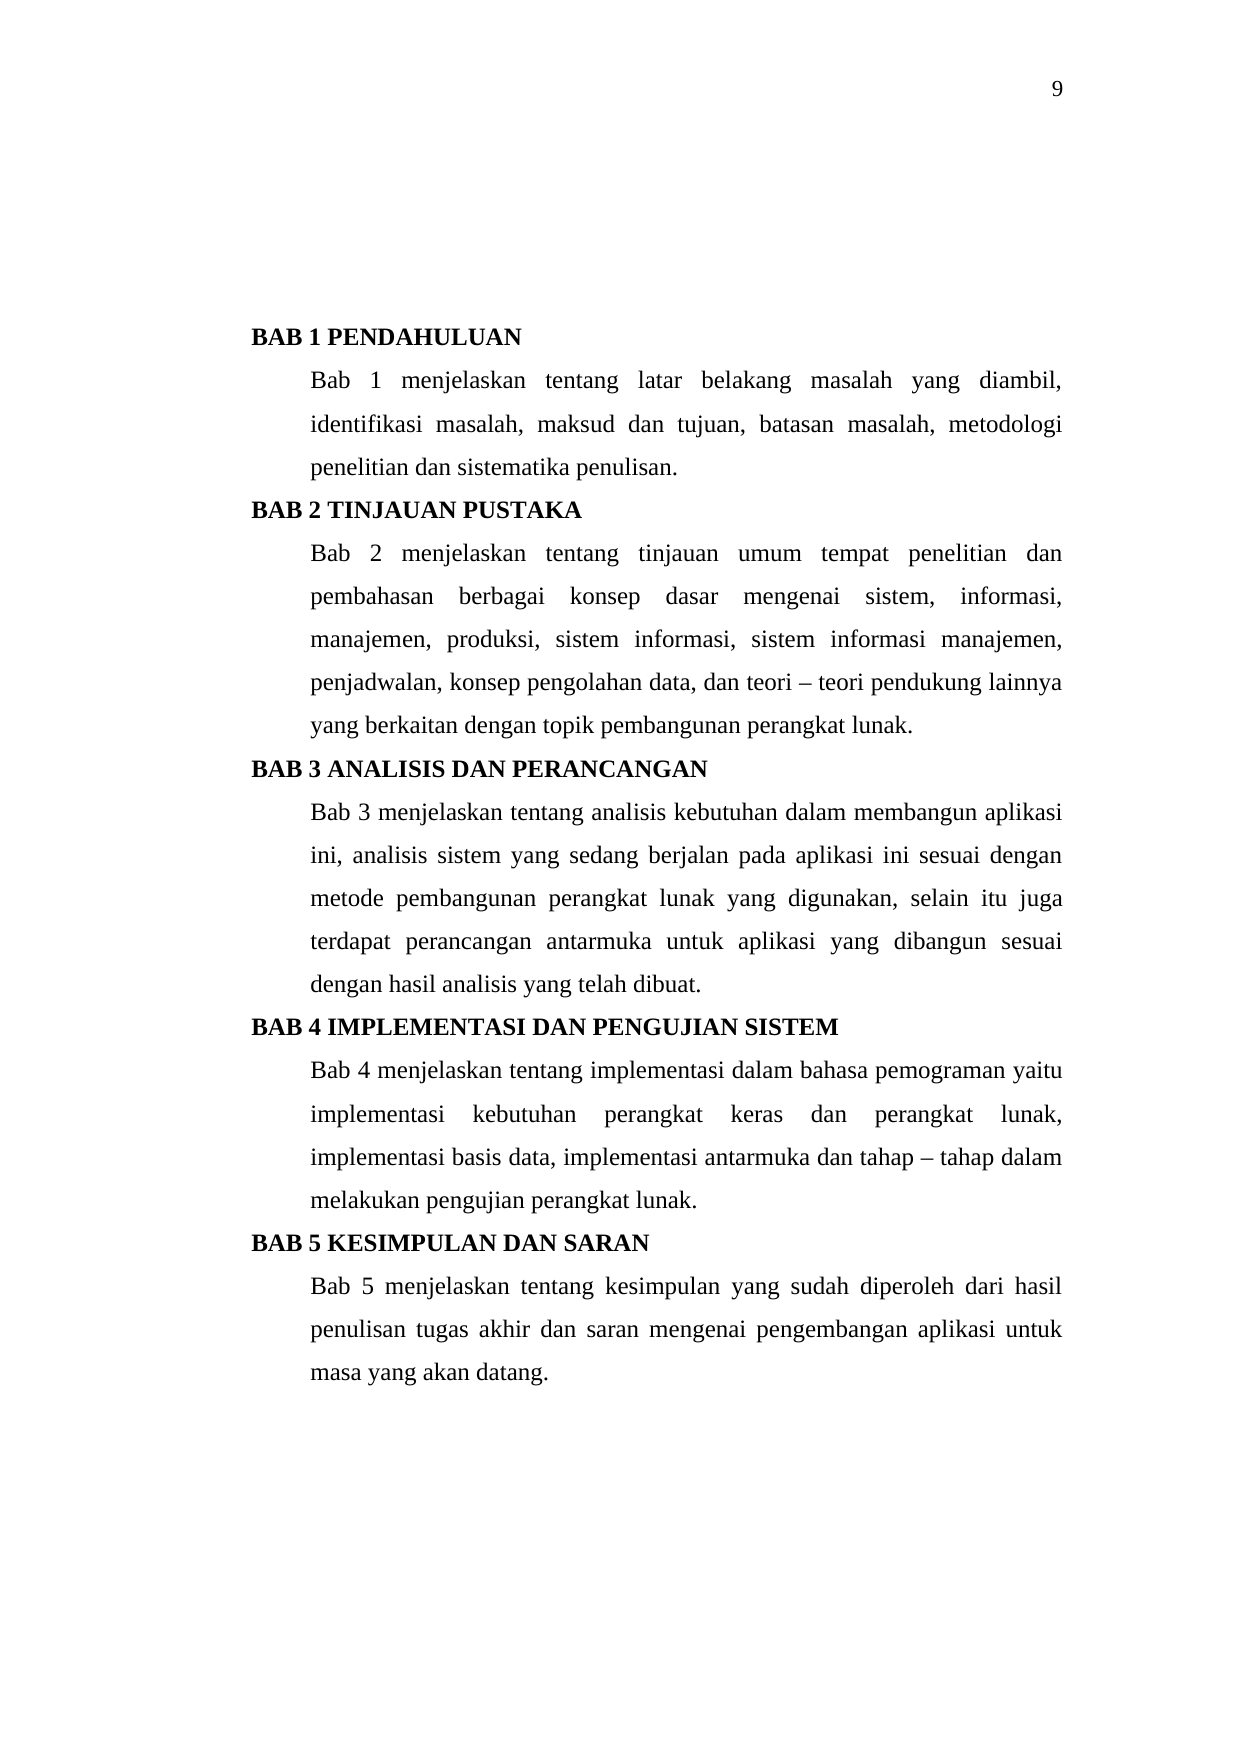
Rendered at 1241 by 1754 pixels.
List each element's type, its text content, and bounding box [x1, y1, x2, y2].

text BAB 4 IMPLEMENTASI DAN PENGUJIAN SISTEM [251, 1012, 1063, 1041]
text Bab 2 menjelaskan tentang tinjauan umum tempat penelitian dan pembahasan berbagai konsep dasar mengenai sistem, informasi, manajemen, produksi, sistem informasi, sistem informasi manajemen, penjadwalan, konsep pengolahan data, dan teori – teori pendukung lainnya yang berkaitan dengan topik pembangunan perangkat lunak. [310, 538, 1063, 739]
text Bab 1 menjelaskan tentang latar belakang masalah yang diambil, identifikasi masalah, maksud dan tujuan, batasan masalah, metodologi penelitian dan sistematika penulisan. [310, 366, 1063, 481]
text BAB 3 ANALISIS DAN PERANCANGAN [251, 754, 1063, 782]
text Bab 3 menjelaskan tentang analisis kebutuhan dalam membangun aplikasi ini, analisis sistem yang sedang berjalan pada aplikasi ini sesuai dengan metode pembangunan perangkat lunak yang digunakan, selain itu juga terdapat perancangan antarmuka untuk aplikasi yang dibangun sesuai dengan hasil analisis yang telah dibuat. [310, 797, 1063, 998]
text BAB 2 TINJAUAN PUSTAKA [251, 495, 1063, 524]
text Bab 5 menjelaskan tentang kesimpulan yang sudah diperoleh dari hasil penulisan tugas akhir dan saran mengenai pengembangan aplikasi untuk masa yang akan datang. [310, 1271, 1063, 1386]
text BAB 1 PENDAHULUAN [251, 322, 1063, 351]
text BAB 5 KESIMPULAN DAN SARAN [251, 1228, 1063, 1257]
text Bab 4 menjelaskan tentang implementasi dalam bahasa pemograman yaitu implementasi kebutuhan perangkat keras dan perangkat lunak, implementasi basis data, implementasi antarmuka dan tahap – tahap dalam melakukan pengujian perangkat lunak. [310, 1056, 1063, 1214]
